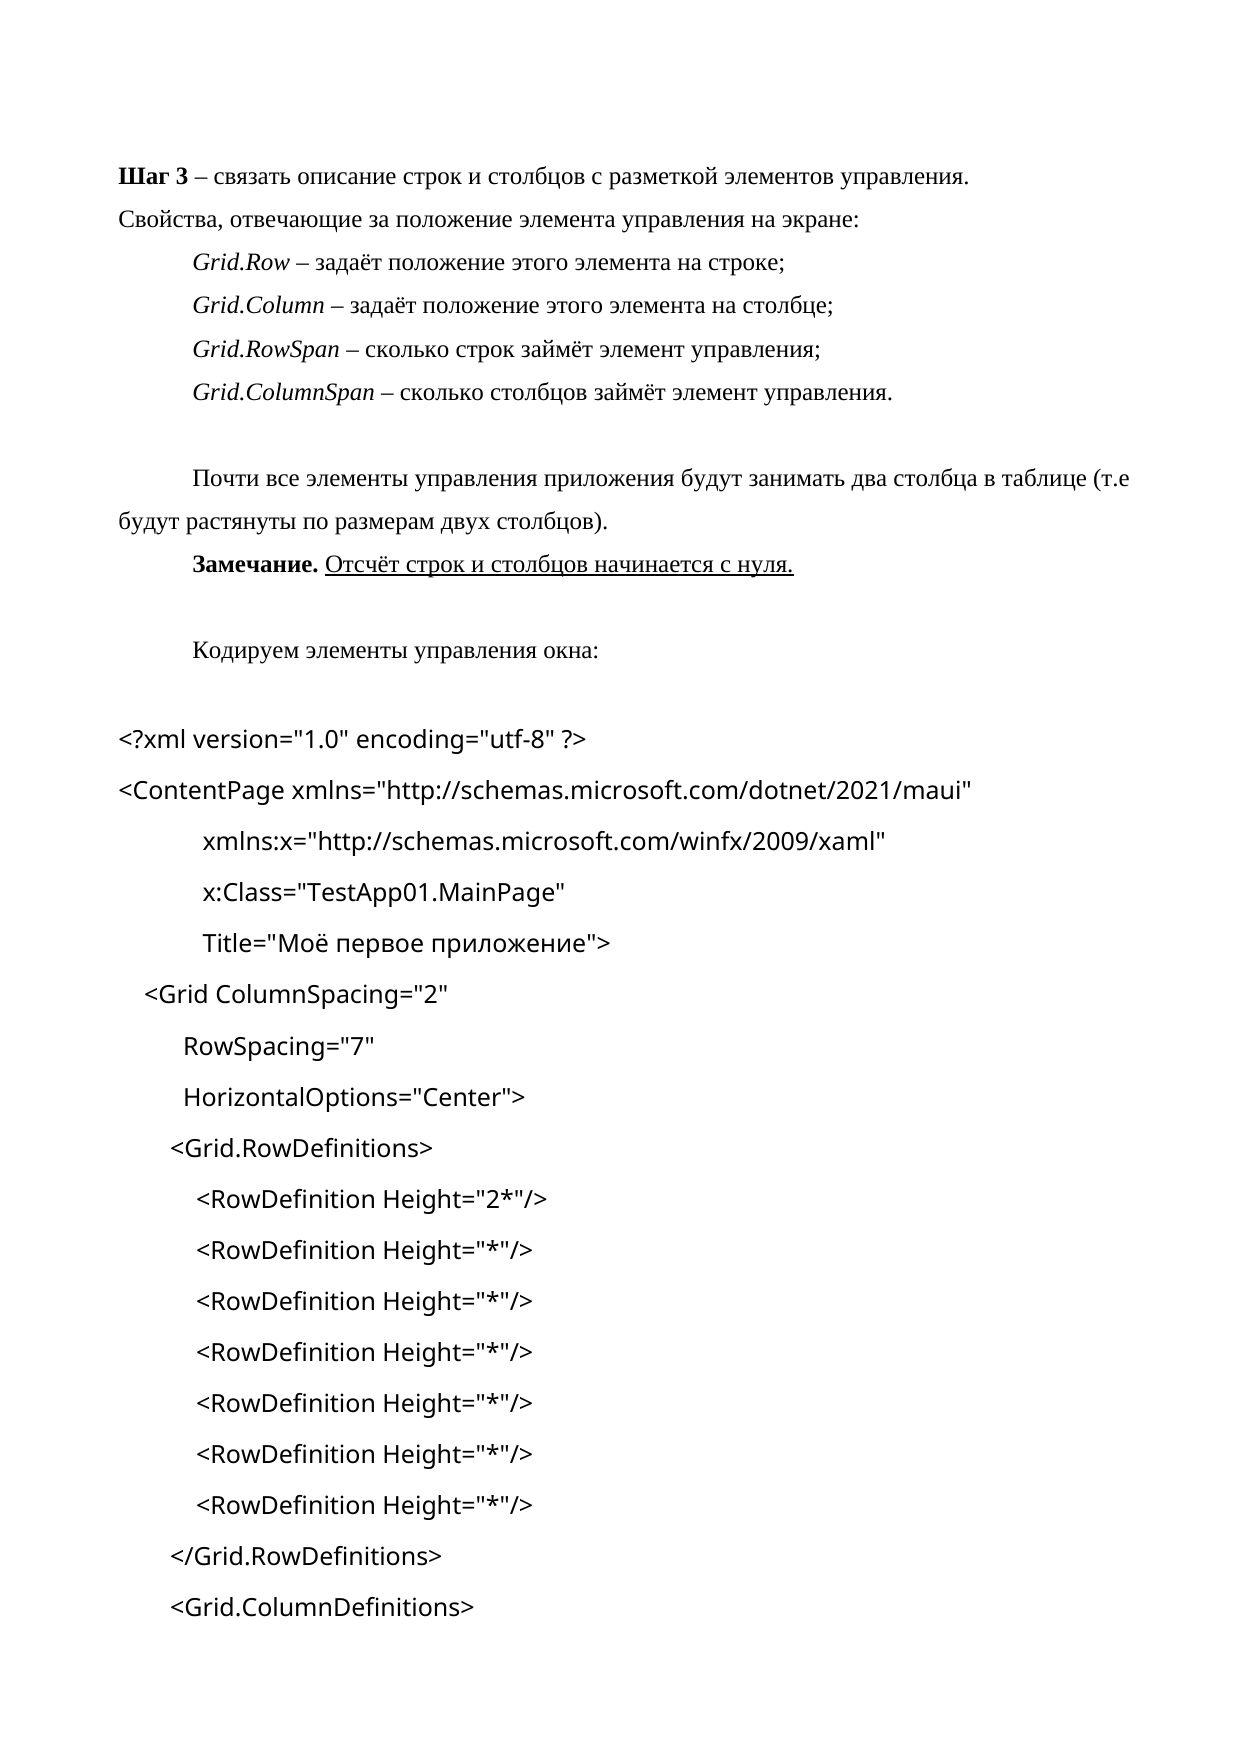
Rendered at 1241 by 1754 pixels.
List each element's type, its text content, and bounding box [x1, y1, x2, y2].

text Шаг 3 – связать описание строк и столбцов с разметкой элементов управления. [118, 161, 1152, 190]
text <Grid.ColumnDefinitions> [118, 1589, 1152, 1624]
text </Grid.RowDefinitions> [118, 1538, 1152, 1573]
text <RowDefinition Height="*"/> [118, 1334, 1152, 1368]
text <Grid.RowDefinitions> [118, 1130, 1152, 1164]
text <RowDefinition Height="*"/> [118, 1436, 1152, 1471]
text Grid.ColumnSpan – сколько столбцов займёт элемент управления. [118, 377, 1152, 406]
text Свойства, отвечающие за положение элемента управления на экране: [118, 204, 1152, 233]
text Title="Моё первое приложение"> [118, 926, 1152, 960]
text <RowDefinition Height="2*"/> [118, 1181, 1152, 1215]
text <RowDefinition Height="*"/> [118, 1283, 1152, 1317]
text Grid.Column – задаёт положение этого элемента на столбце; [118, 291, 1152, 319]
text x:Class="TestApp01.MainPage" [118, 875, 1152, 909]
text Grid.Row – задаёт положение этого элемента на строке; [118, 247, 1152, 276]
text Кодируем элементы управления окна: [118, 636, 1152, 664]
text <ContentPage xmlns="http://schemas.microsoft.com/dotnet/2021/maui" [118, 773, 1152, 807]
text Замечание. Отсчёт строк и столбцов начинается с нуля. [118, 549, 1152, 578]
text <?xml version="1.0" encoding="utf-8" ?> [118, 722, 1152, 756]
text HorizontalOptions="Center"> [118, 1079, 1152, 1113]
text Почти все элементы управления приложения будут занимать два столбца в таблице (т.е будут растянуты по размерам двух столбцов). [118, 463, 1152, 535]
text <RowDefinition Height="*"/> [118, 1232, 1152, 1266]
text Grid.RowSpan – сколько строк займёт элемент управления; [118, 334, 1152, 362]
text <Grid ColumnSpacing="2" [118, 977, 1152, 1011]
text <RowDefinition Height="*"/> [118, 1487, 1152, 1522]
text RowSpacing="7" [118, 1028, 1152, 1062]
text <RowDefinition Height="*"/> [118, 1385, 1152, 1419]
text xmlns:x="http://schemas.microsoft.com/winfx/2009/xaml" [118, 824, 1152, 858]
